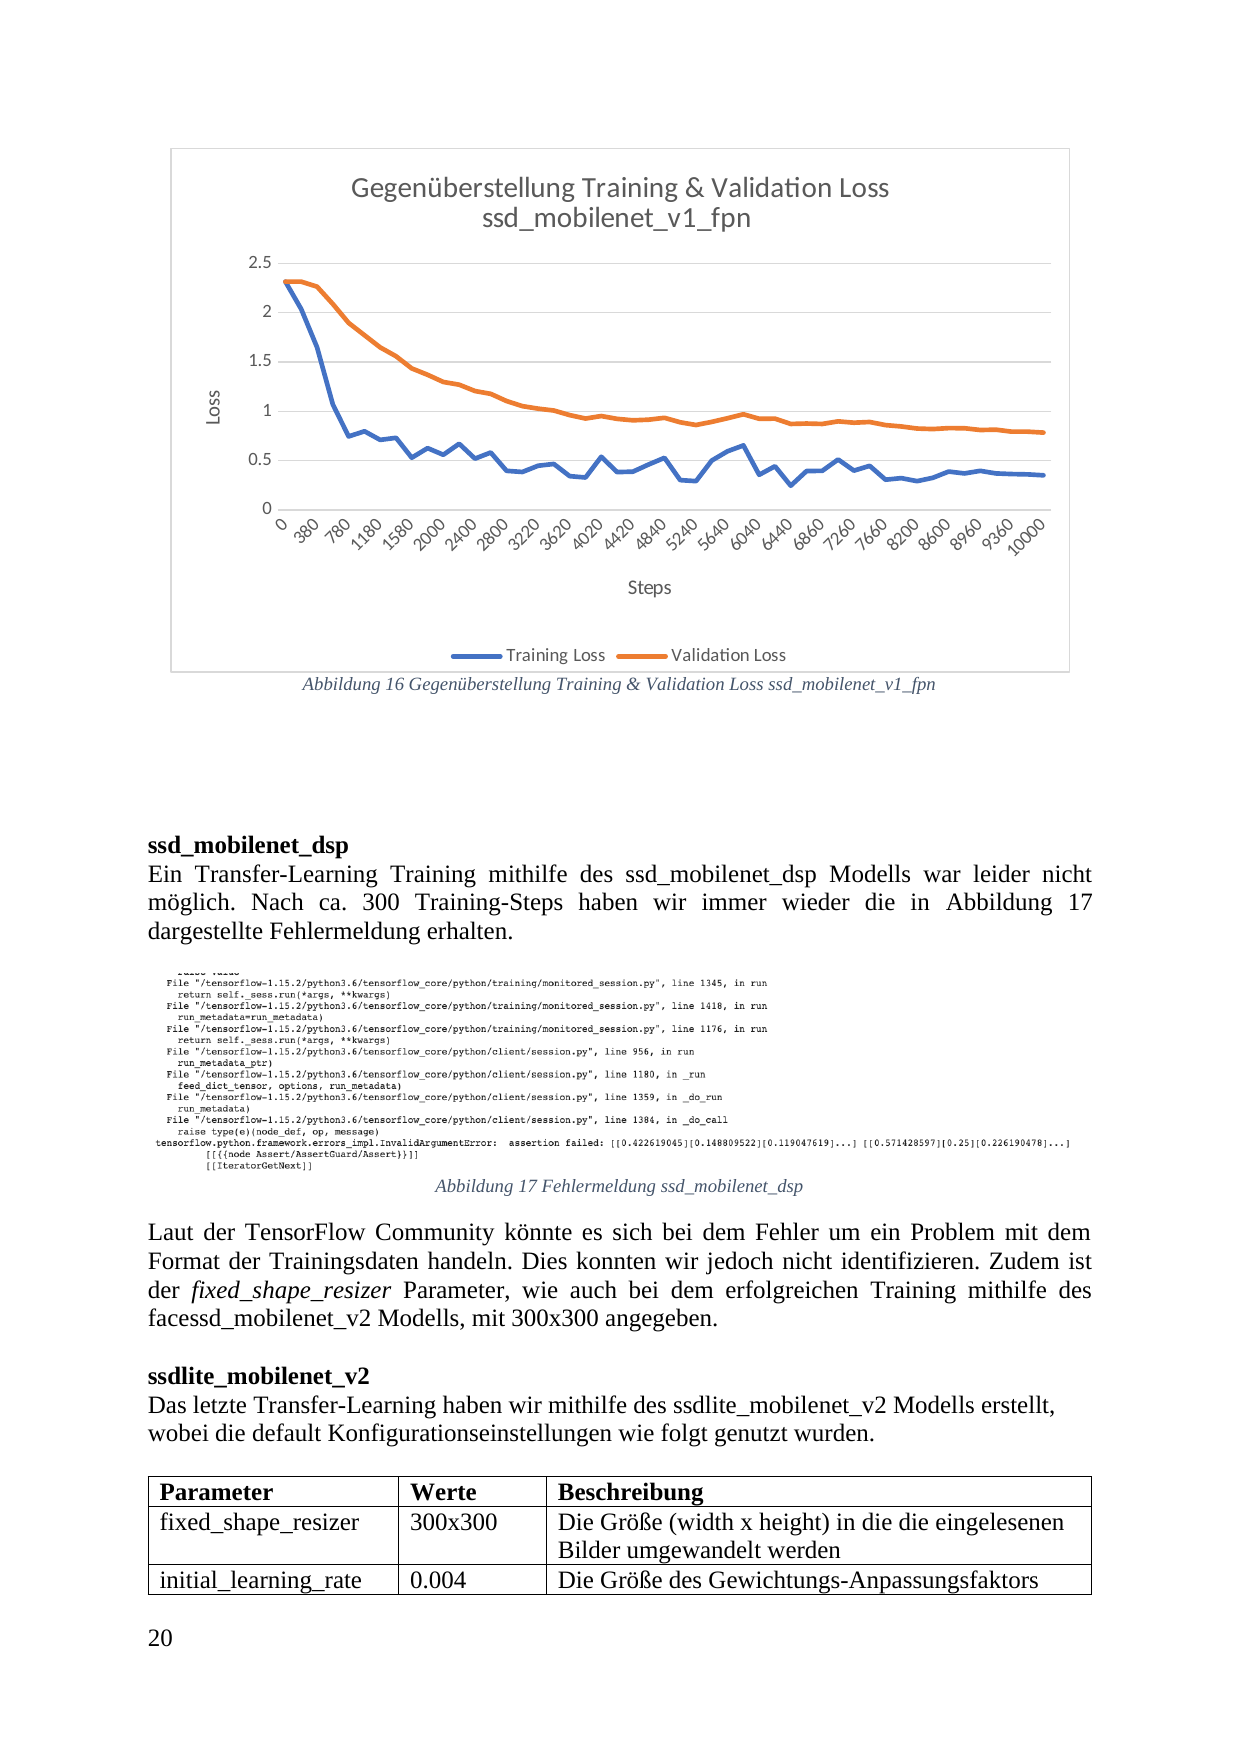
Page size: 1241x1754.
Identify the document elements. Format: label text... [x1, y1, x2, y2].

text ssd_mobilenet_dsp [148, 830, 1093, 859]
table_header Parameter [149, 1477, 398, 1506]
text Ein Transfer-Learning Training mithilfe des ssd_mobilenet_dsp Modells war leider nicht möglich. Nach ca. 300 Training-Steps haben wir immer wieder die in Abbildung 17 dargestellte Fehlermeldung erhalten. [148, 859, 1093, 945]
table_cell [149, 1565, 398, 1594]
table_cell fixed_shape_resizer [149, 1507, 398, 1564]
picture [147, 973, 1092, 1175]
text ssdlite_mobilenet_v2 [148, 1361, 1093, 1390]
table_cell 300x300 [399, 1507, 546, 1564]
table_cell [547, 1565, 1091, 1594]
table_header Werte [399, 1477, 546, 1506]
table_cell Die Größe (width x height) in die die eingelesenen Bilder umgewandelt werden [547, 1507, 1091, 1564]
table_cell 0.004 [399, 1565, 546, 1594]
table_header Beschreibung [547, 1477, 1091, 1506]
text Laut der TensorFlow Community könnte es sich bei dem Fehler um ein Problem mit dem Format der Trainingsdaten handeln. Dies konnten wir jedoch nicht identifizieren. Zudem ist der fixed_shape_resizer Parameter, wie auch bei dem erfolgreichen Training mithilfe des facessd_mobilenet_v2 Modells, mit 300x300 angegeben. [148, 1217, 1093, 1332]
text Abbildung 17 Fehlermeldung ssd_mobilenet_dsp [148, 1175, 1093, 1196]
text Abbildung 16 Gegenüberstellung Training & Validation Loss ssd_mobilenet_v1_fpn [148, 673, 1093, 694]
text Das letzte Transfer-Learning haben wir mithilfe des ssdlite_mobilenet_v2 Modells erstellt, wobei die default Konfigurationseinstellungen wie folgt genutzt wurden. [148, 1390, 1093, 1447]
